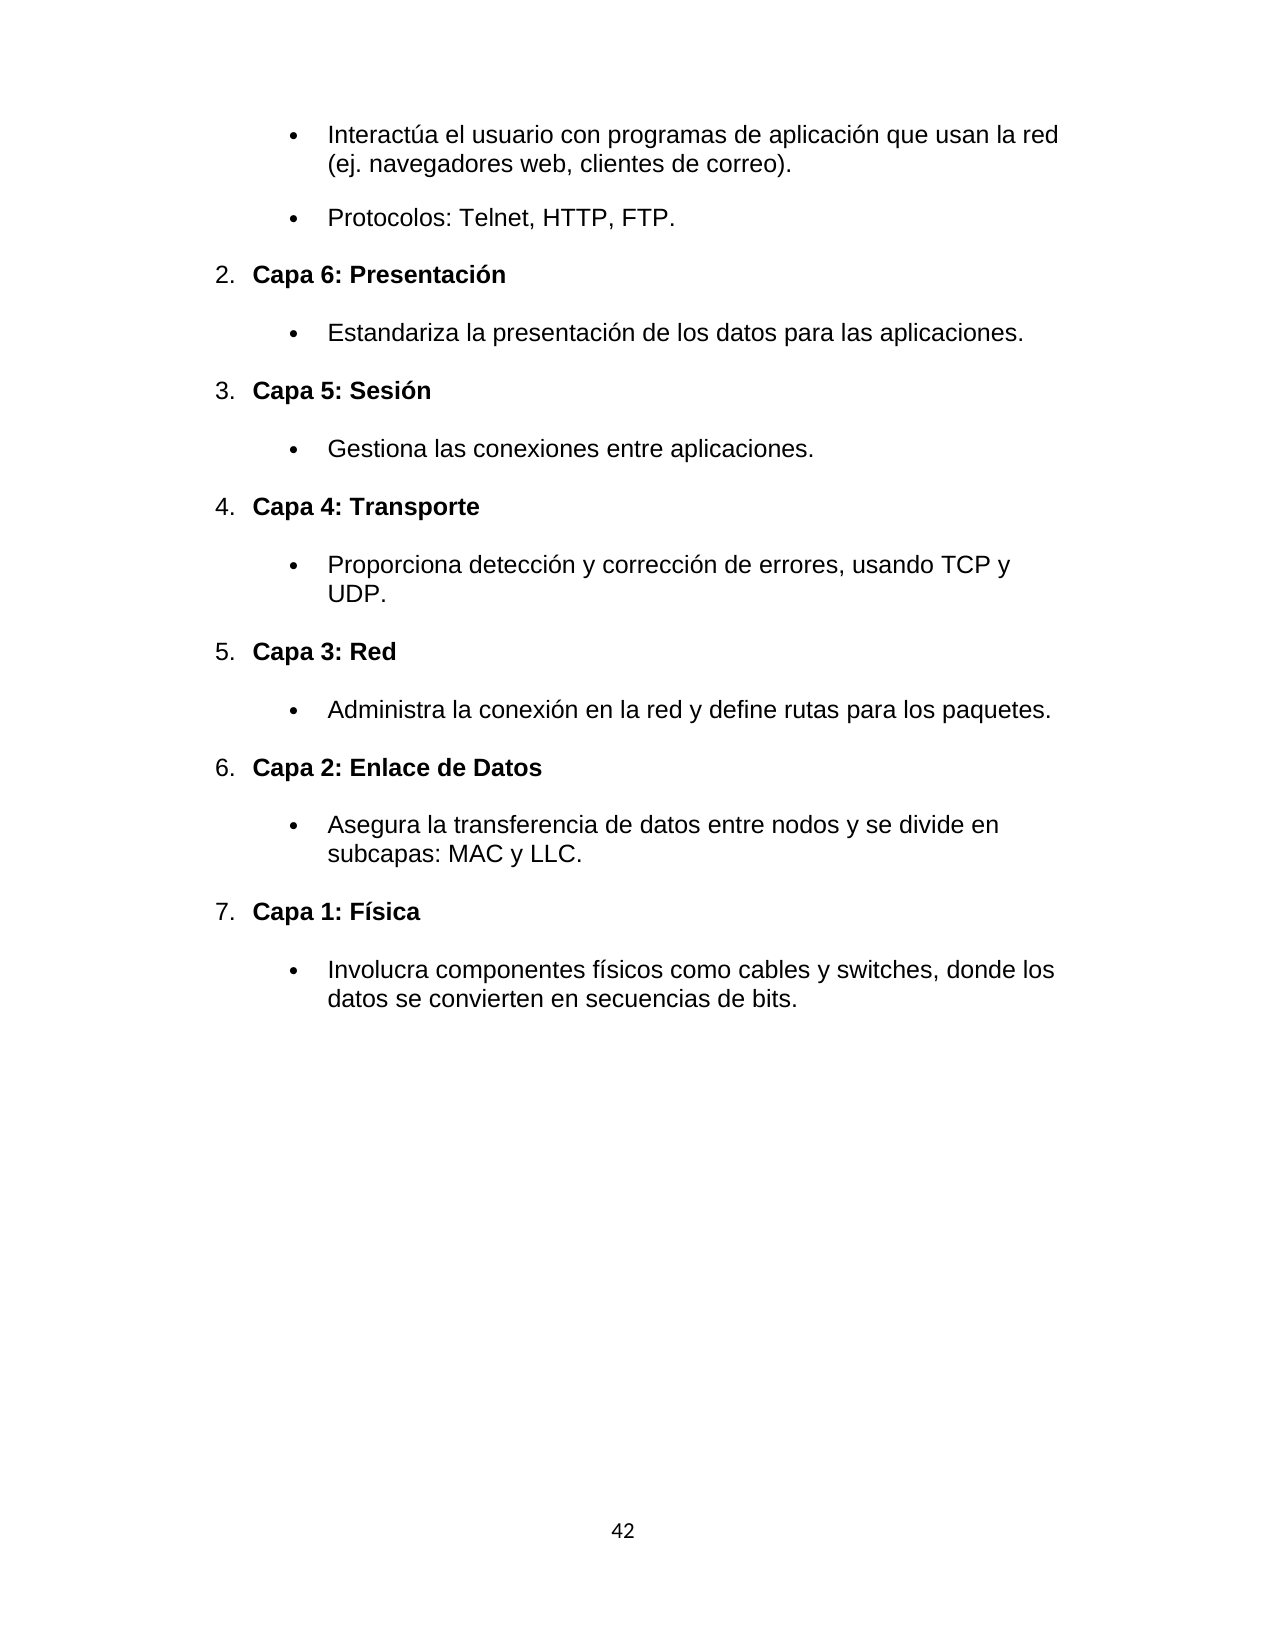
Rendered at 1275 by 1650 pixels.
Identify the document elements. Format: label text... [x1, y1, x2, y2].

list Gestiona las conexiones entre aplicaciones. [290, 434, 1068, 463]
list Capa 5: Sesión [215, 376, 1068, 405]
list Interactúa el usuario con programas de aplicación que usan la red (ej. navegadores web, clientes de correo). [290, 120, 1068, 178]
list Capa 1: Física [215, 897, 1068, 926]
list Proporciona detección y corrección de errores, usando TCP y UDP. [290, 550, 1068, 608]
list Administra la conexión en la red y define rutas para los paquetes. [290, 695, 1068, 723]
list Asegura la transferencia de datos entre nodos y se divide en subcapas: MAC y LLC. [290, 811, 1068, 868]
list Capa 6: Presentación [215, 261, 1068, 289]
list Capa 2: Enlace de Datos [215, 753, 1068, 781]
list Capa 3: Red [215, 637, 1068, 666]
list Capa 4: Transporte [215, 492, 1068, 521]
list Estandariza la presentación de los datos para las aplicaciones. [290, 318, 1068, 347]
list Protocolos: Telnet, HTTP, FTP. [290, 203, 1068, 231]
list Involucra componentes físicos como cables y switches, donde los datos se convierten en secuencias de bits. [290, 955, 1068, 1013]
